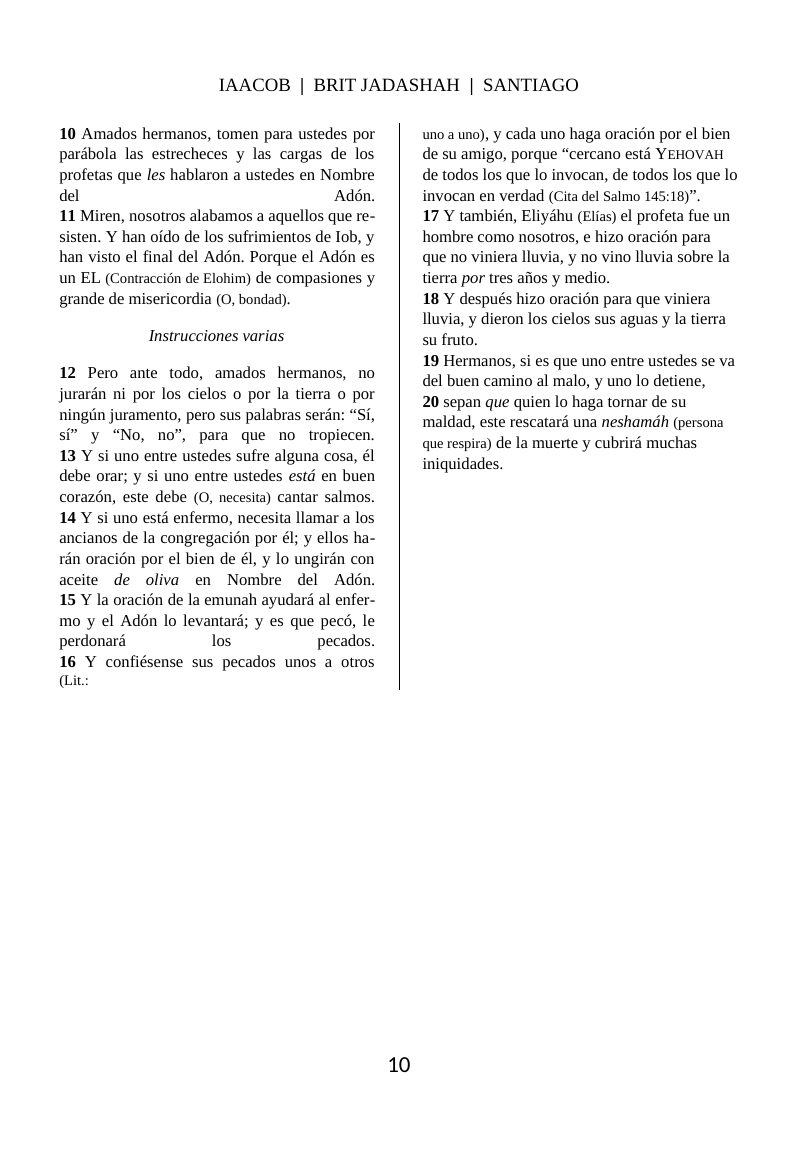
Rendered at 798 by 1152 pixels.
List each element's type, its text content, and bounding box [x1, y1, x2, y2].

text Instrucciones varias [59, 326, 375, 345]
text 12 Pero ante todo, amados hermanos, no jurarán ni por los cielos o por la tierra o por ningún juramento, pero sus palabras serán: “Sí, sí” y “No, no”, para que no tropiecen. 13 Y si uno entre ustedes sufre alguna cosa, él debe orar; y si uno entre ustedes está en buen corazón, este debe (O, necesita) cantar salmos. 14 Y si uno está enfermo, necesita llamar a los ancianos de la congregación por él; y ellos harán oración por el bien de él, y lo ungirán con aceite de oliva en Nombre del Adón. 15 Y la oración de la emunah ayudará al enfermo y el Adón lo levantará; y es que pecó, le perdonará los pecados. 16 Y confiésense sus pecados unos a otros (Lit.: uno a uno), y cada uno haga oración por el bien de su amigo, porque “cercano está Yehovah de todos los que lo invocan, de todos los que lo invocan en verdad (Cita del Salmo 145:18)”. 17 Y también, Eliyáhu (Elías) el profeta fue un hombre como nosotros, e hizo oración para que no viniera lluvia, y no vino lluvia sobre la tierra por tres años y medio. 18 Y después hizo oración para que viniera lluvia, y dieron los cielos sus aguas y la tierra su fruto. 19 Hermanos, si es que uno entre ustedes se va del buen camino al malo, y uno lo detiene, 20 sepan que quien lo haga tornar de su maldad, este rescatará una neshamáh (persona que respira) de la muerte y cubrirá muchas iniquidades. [59, 363, 375, 689]
